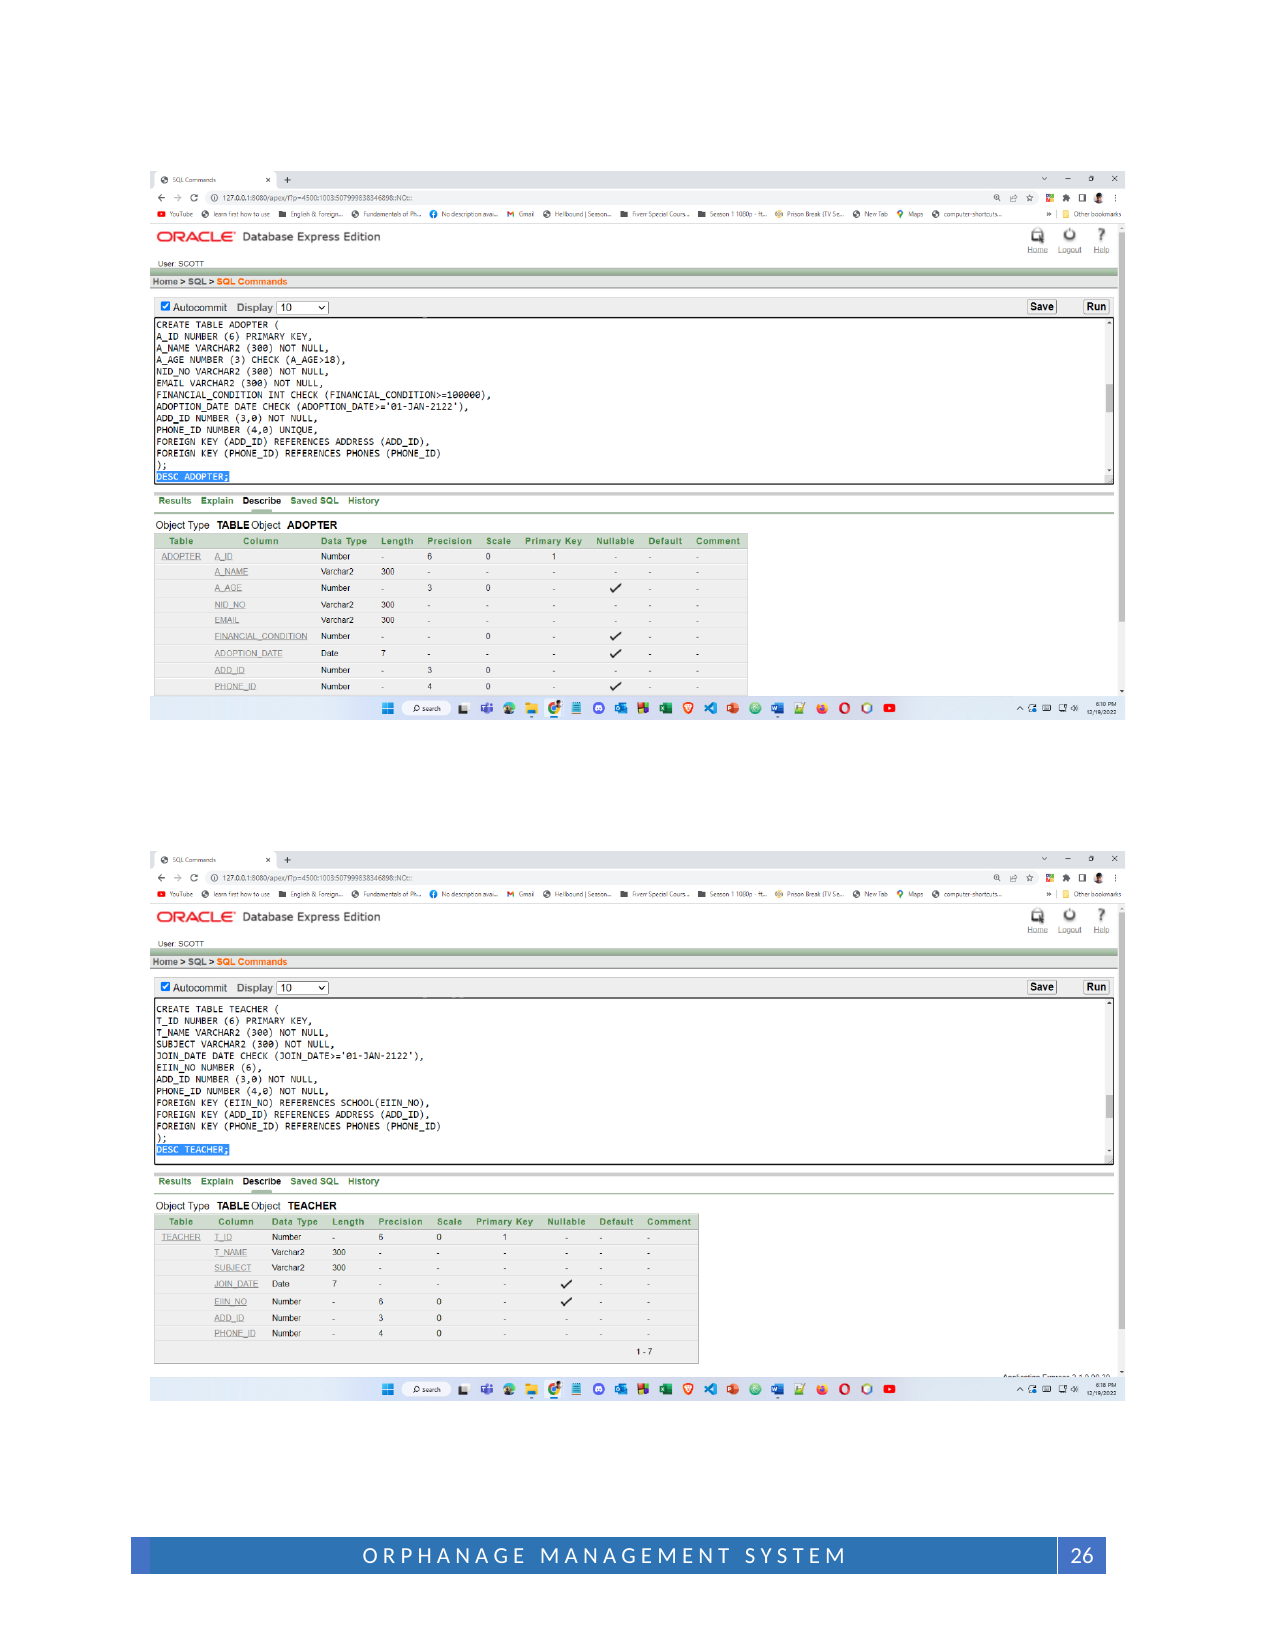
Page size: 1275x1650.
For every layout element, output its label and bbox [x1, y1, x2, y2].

picture [150, 171, 1125, 720]
picture [150, 851, 1125, 1401]
